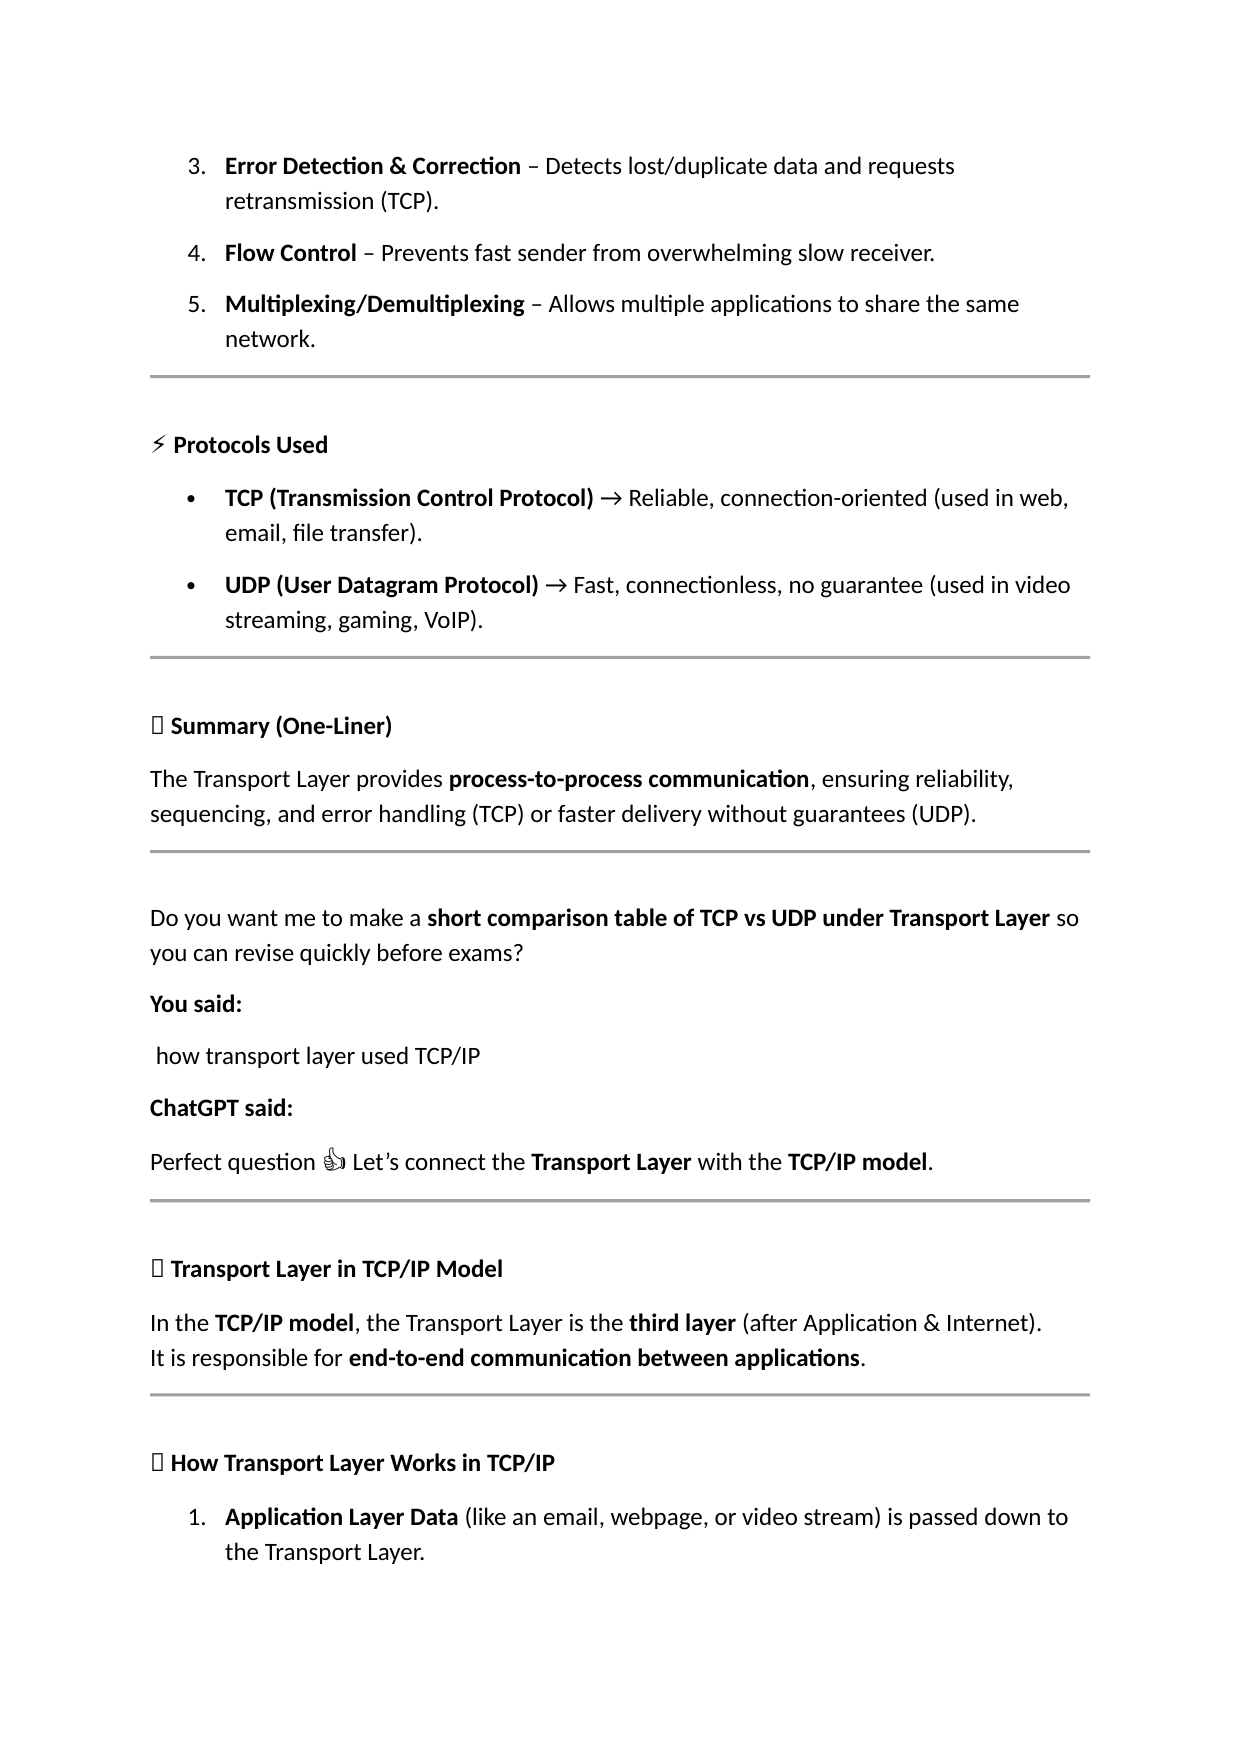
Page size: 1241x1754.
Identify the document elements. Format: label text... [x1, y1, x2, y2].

list Error Detection & Correction – Detects lost/duplicate data and requests retransmission (TCP). [187, 150, 1090, 216]
text Perfect question 👍 Let’s connect the Transport Layer with the TCP/IP model. [150, 1143, 1090, 1177]
text 🚦 Transport Layer in TCP/IP Model [150, 1251, 1090, 1285]
text 📝 Summary (One-Liner) [150, 707, 1090, 742]
text 🔑 How Transport Layer Works in TCP/IP [150, 1445, 1090, 1479]
list Multiplexing/Demultiplexing – Allows multiple applications to share the same network. [187, 288, 1090, 354]
text ⚡ Protocols Used [150, 427, 1090, 461]
list UDP (User Datagram Protocol) → Fast, connectionless, no guarantee (used in video streaming, gaming, VoIP). [187, 569, 1090, 635]
list TCP (Transmission Control Protocol) → Reliable, connection-oriented (used in web, email, file transfer). [187, 482, 1090, 548]
text You said: [150, 988, 1090, 1019]
list Application Layer Data (like an email, webpage, or video stream) is passed down to the Transport Layer. [187, 1501, 1090, 1566]
text The Transport Layer provides process-to-process communication, ensuring reliability, sequencing, and error handling (TCP) or faster delivery without guarantees (UDP). [150, 763, 1090, 829]
text ChatGPT said: [150, 1092, 1090, 1122]
text Do you want me to make a short comparison table of TCP vs UDP under Transport Layer so you can revise quickly before exams? [150, 902, 1090, 967]
list Flow Control – Prevents fast sender from overwhelming slow receiver. [187, 237, 1090, 267]
text how transport layer used TCP/IP [150, 1040, 1090, 1071]
text In the TCP/IP model, the Transport Layer is the third layer (after Application & Internet). It is responsible for end-to-end communication between applications. [150, 1307, 1090, 1372]
